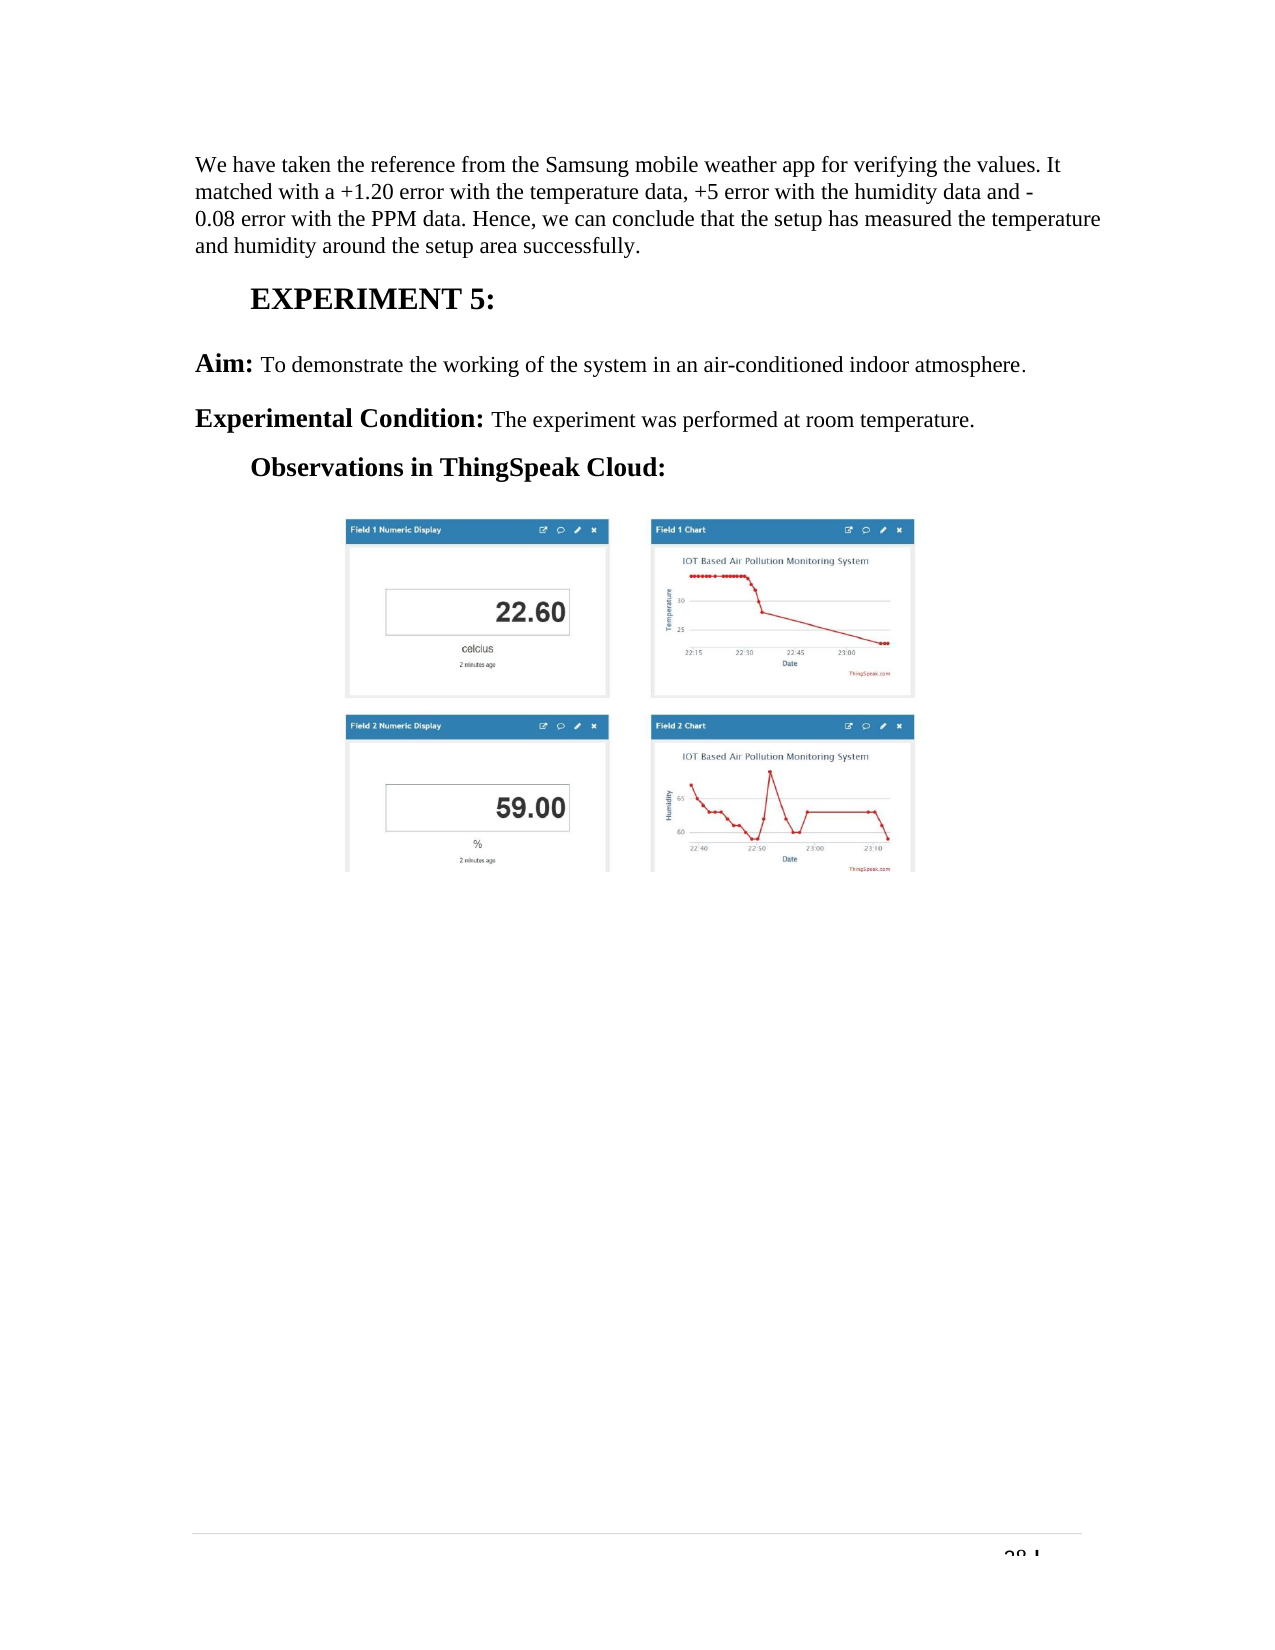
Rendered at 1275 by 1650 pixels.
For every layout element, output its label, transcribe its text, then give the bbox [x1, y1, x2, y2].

picture [339, 514, 921, 872]
text Experimental Condition: The experiment was performed at room temperature. [195, 402, 1137, 433]
subtitle Observations in ThingSpeak Cloud: [195, 452, 1137, 483]
text 0.08 error with the PPM data. Hence, we can conclude that the setup has measured the temperature and humidity around the setup area successfully. [195, 205, 1137, 259]
text We have taken the reference from the Samsung mobile weather app for verifying the values. It matched with a +1.20 error with the temperature data, +5 error with the humidity data and - [195, 151, 1079, 205]
subtitle EXPERIMENT 5: [195, 280, 1137, 316]
text Aim: To demonstrate the working of the system in an air-conditioned indoor atmosphere. [195, 347, 1137, 379]
